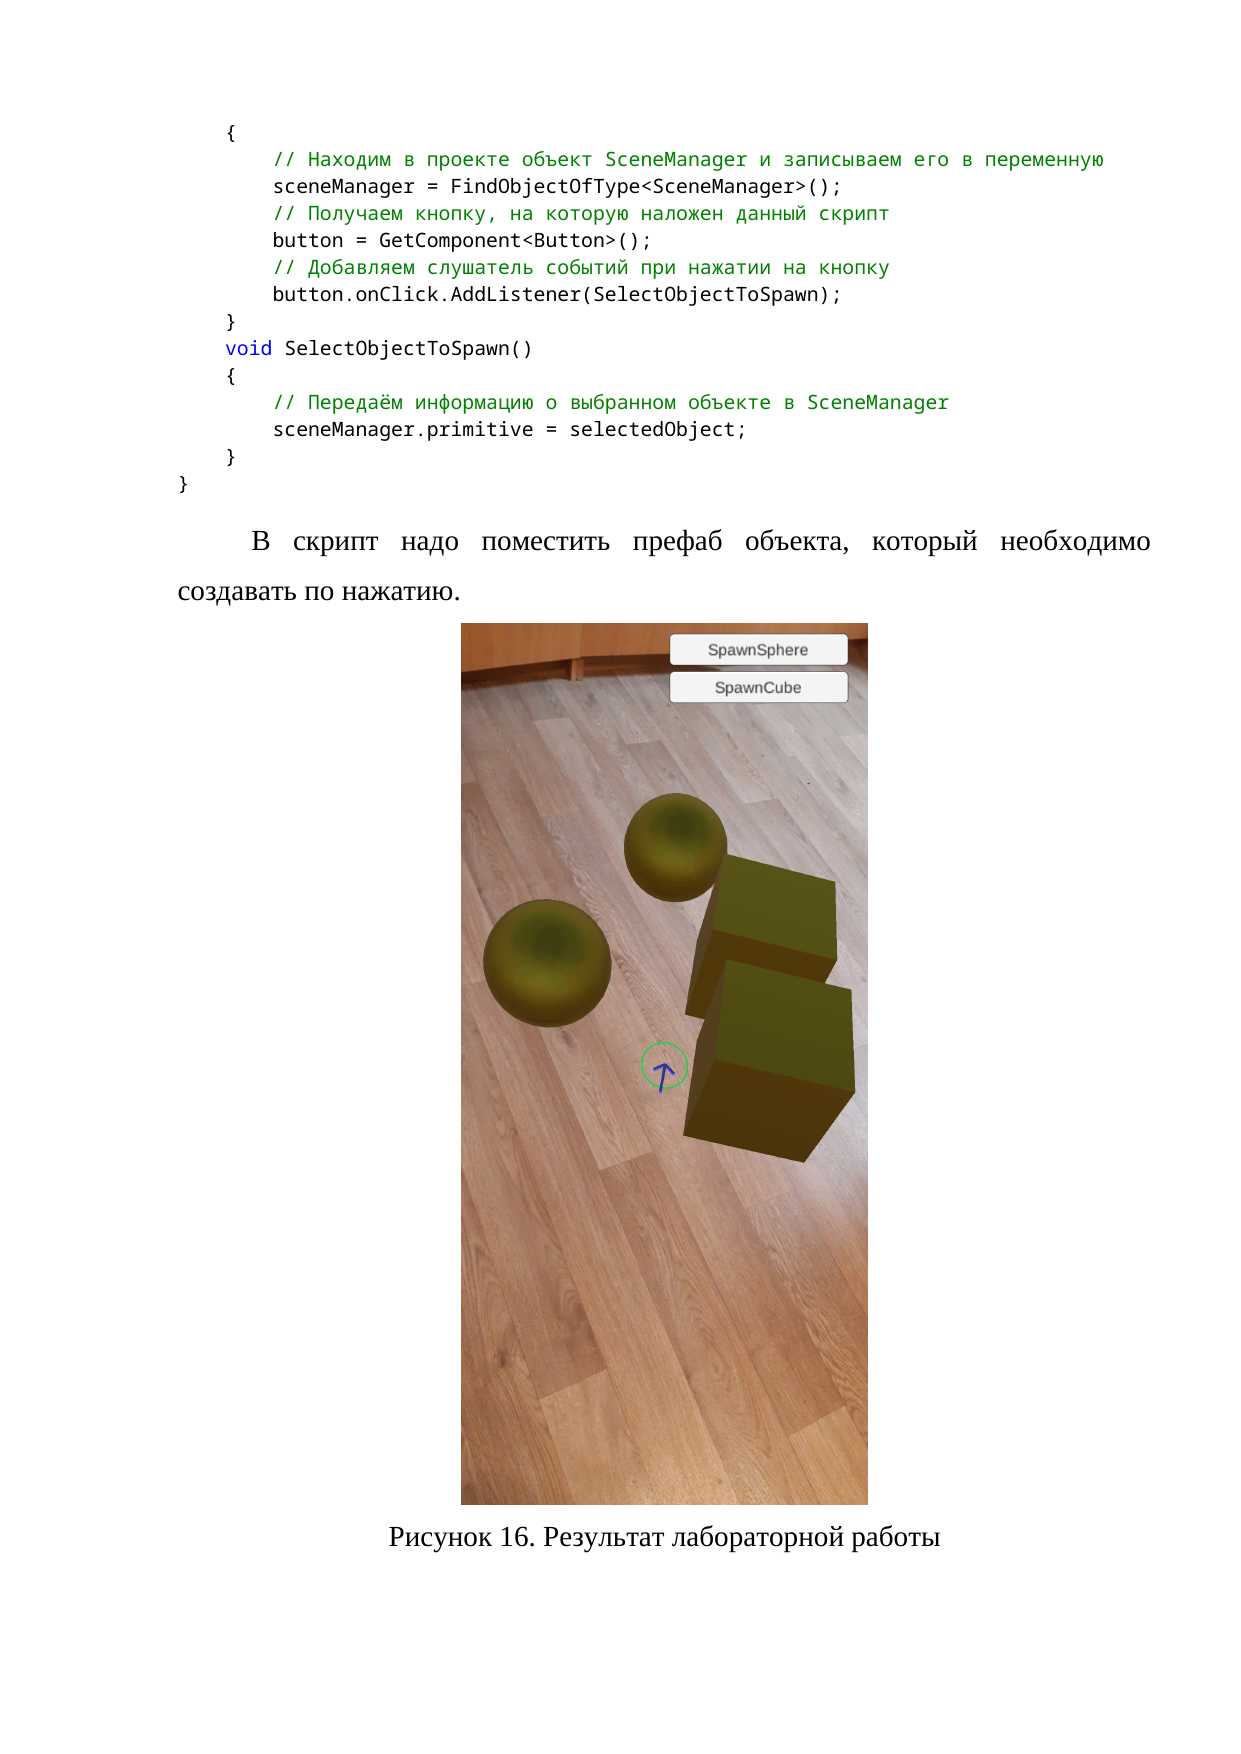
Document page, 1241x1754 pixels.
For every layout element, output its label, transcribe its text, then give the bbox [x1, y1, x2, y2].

text sceneManager = FindObjectOfType<SceneManager>(); [177, 172, 1152, 199]
text // Получаем кнопку, на которую наложен данный скрипт [177, 199, 1152, 226]
text sceneManager.primitive = selectedObject; [177, 415, 1152, 442]
text button = GetComponent<Button>(); [177, 226, 1152, 253]
text // Передаём информацию о выбранном объекте в SceneManager [177, 388, 1152, 415]
text // Добавляем слушатель событий при нажатии на кнопку [177, 253, 1152, 280]
text { [177, 118, 1152, 145]
list Рисунок 16. Результат лабораторной работы [177, 1519, 1152, 1552]
text void SelectObjectToSpawn() [177, 334, 1152, 361]
picture [461, 623, 868, 1505]
text { [177, 361, 1152, 388]
list В скрипт надо поместить префаб объекта, который необходимо создавать по нажатию. [177, 523, 1152, 607]
text } [177, 469, 1152, 496]
text } [177, 307, 1152, 334]
text } [177, 442, 1152, 469]
text button.onClick.AddListener(SelectObjectToSpawn); [177, 280, 1152, 307]
text // Находим в проекте объект SceneManager и записываем его в переменную [177, 145, 1152, 172]
